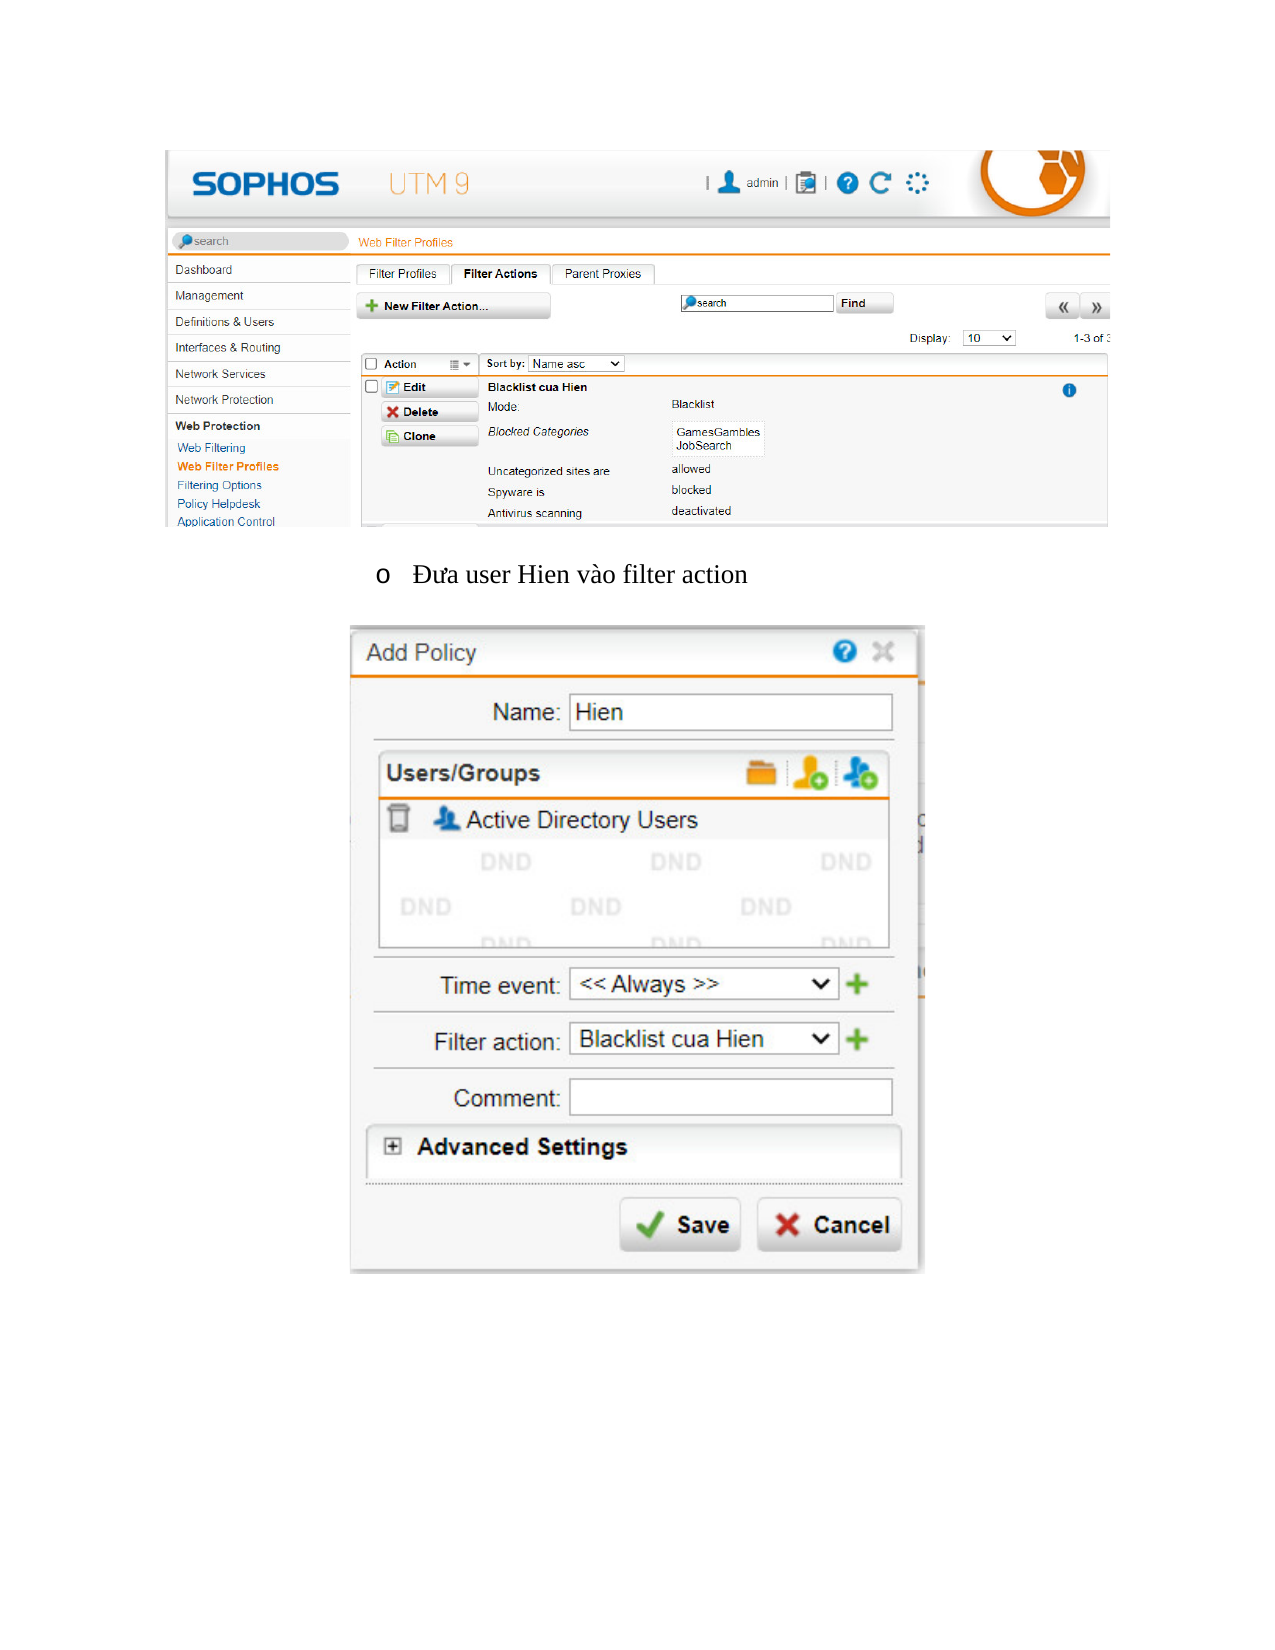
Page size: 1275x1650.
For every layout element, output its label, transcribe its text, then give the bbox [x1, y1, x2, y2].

picture [165, 150, 1111, 527]
picture [349, 625, 926, 1274]
list Đưa user Hien vào filter action [375, 558, 1125, 592]
